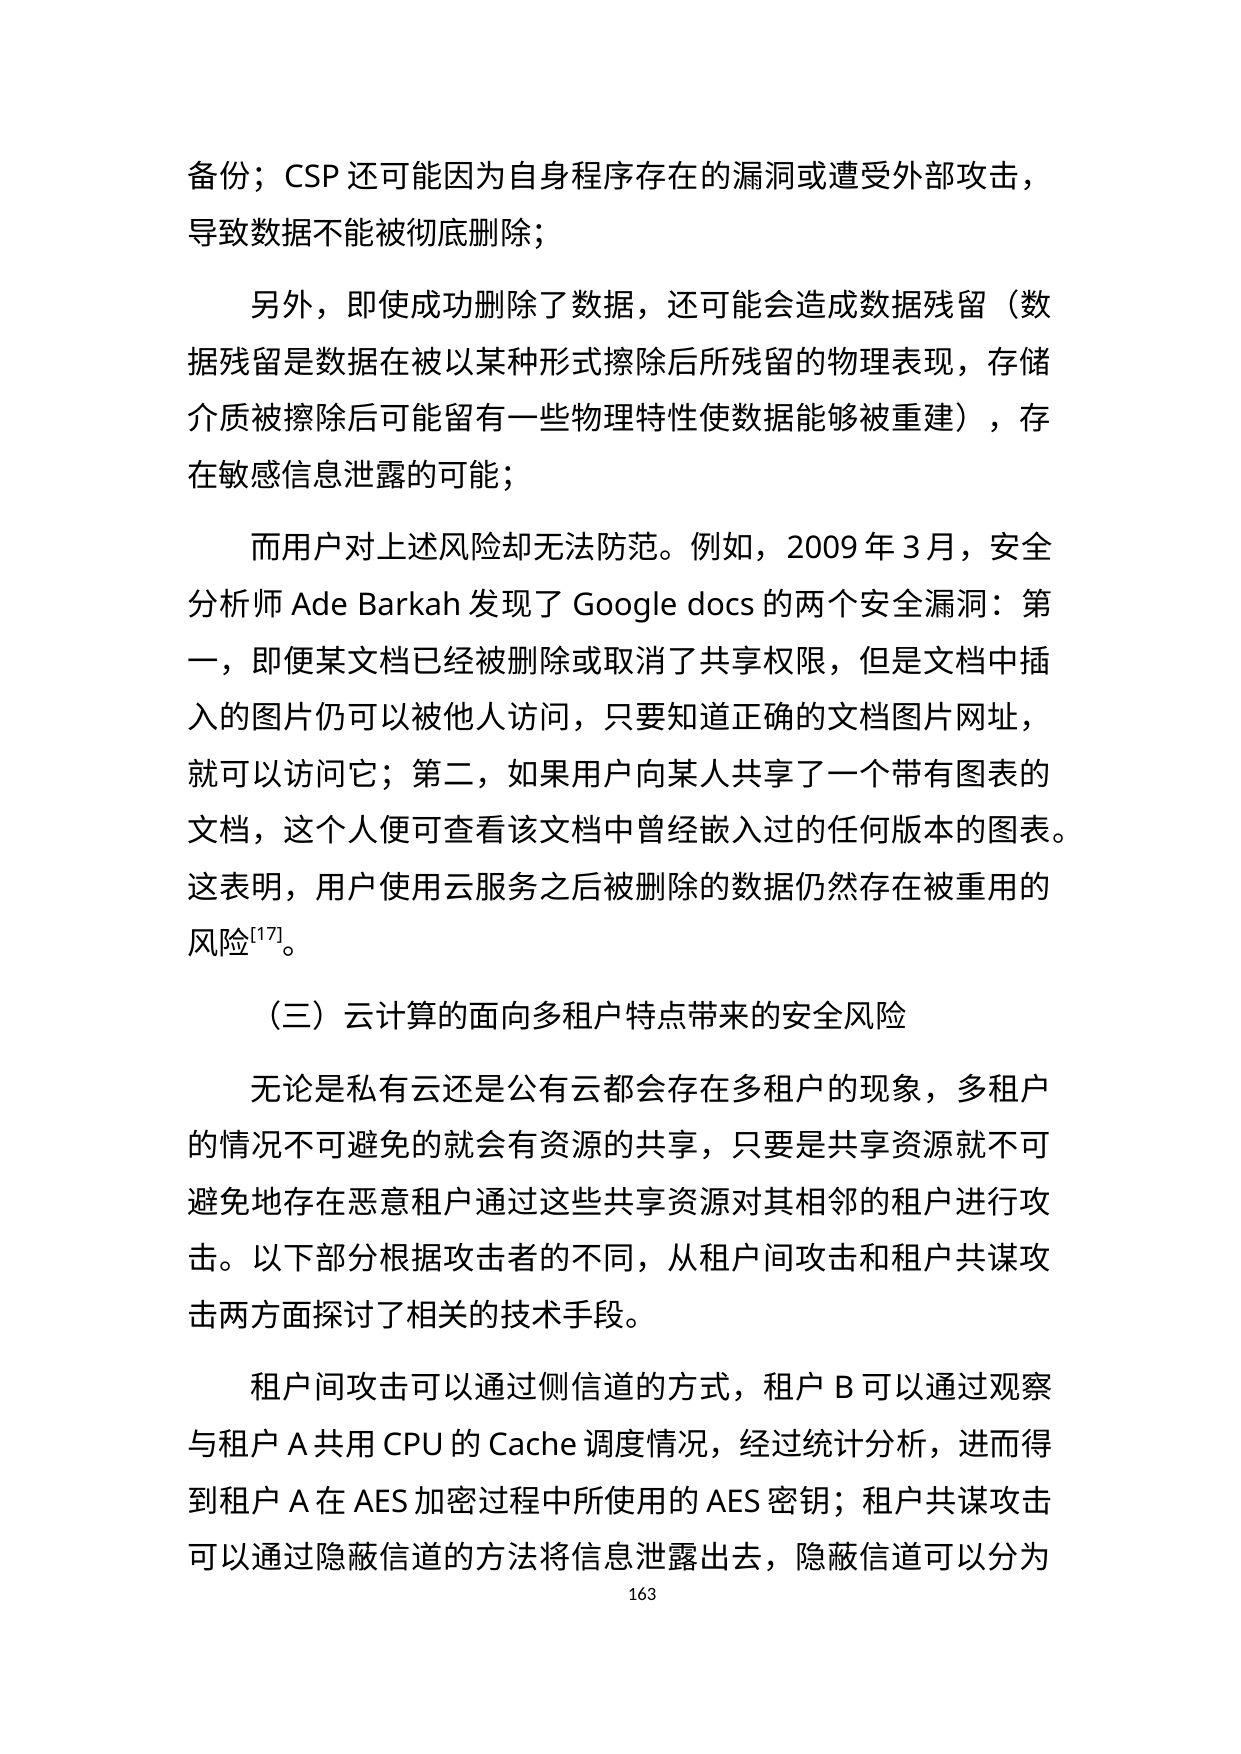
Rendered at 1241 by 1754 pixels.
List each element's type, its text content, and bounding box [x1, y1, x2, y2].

text 无论是私有云还是公有云都会存在多租户的现象，多租户的情况不可避免的就会有资源的共享，只要是共享资源就不可避免地存在恶意租户通过这些共享资源对其相邻的租户进行攻击。以下部分根据攻击者的不同，从租户间攻击和租户共谋攻击两方面探讨了相关的技术手段。 [187, 1064, 1053, 1335]
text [187, 151, 1053, 253]
text 而用户对上述风险却无法防范。例如，2009年3月，安全分析师Ade Barkah发现了Google docs的两个安全漏洞：第一，即便某文档已经被删除或取消了共享权限，但是文档中插入的图片仍可以被他人访问，只要知道正确的文档图片网址，就可以访问它；第二，如果用户向某人共享了一个带有图表的文档，这个人便可查看该文档中曾经嵌入过的任何版本的图表。这表明，用户使用云服务之后被删除的数据仍然存在被重用的风险[17]。 [187, 523, 1053, 964]
subtitle （三）云计算的面向多租户特点带来的安全风险 [187, 991, 1053, 1037]
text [187, 1363, 1053, 1578]
text 另外，即使成功删除了数据，还可能会造成数据残留（数据残留是数据在被以某种形式擦除后所残留的物理表现，存储介质被擦除后可能留有一些物理特性使数据能够被重建），存在敏感信息泄露的可能； [187, 281, 1053, 495]
